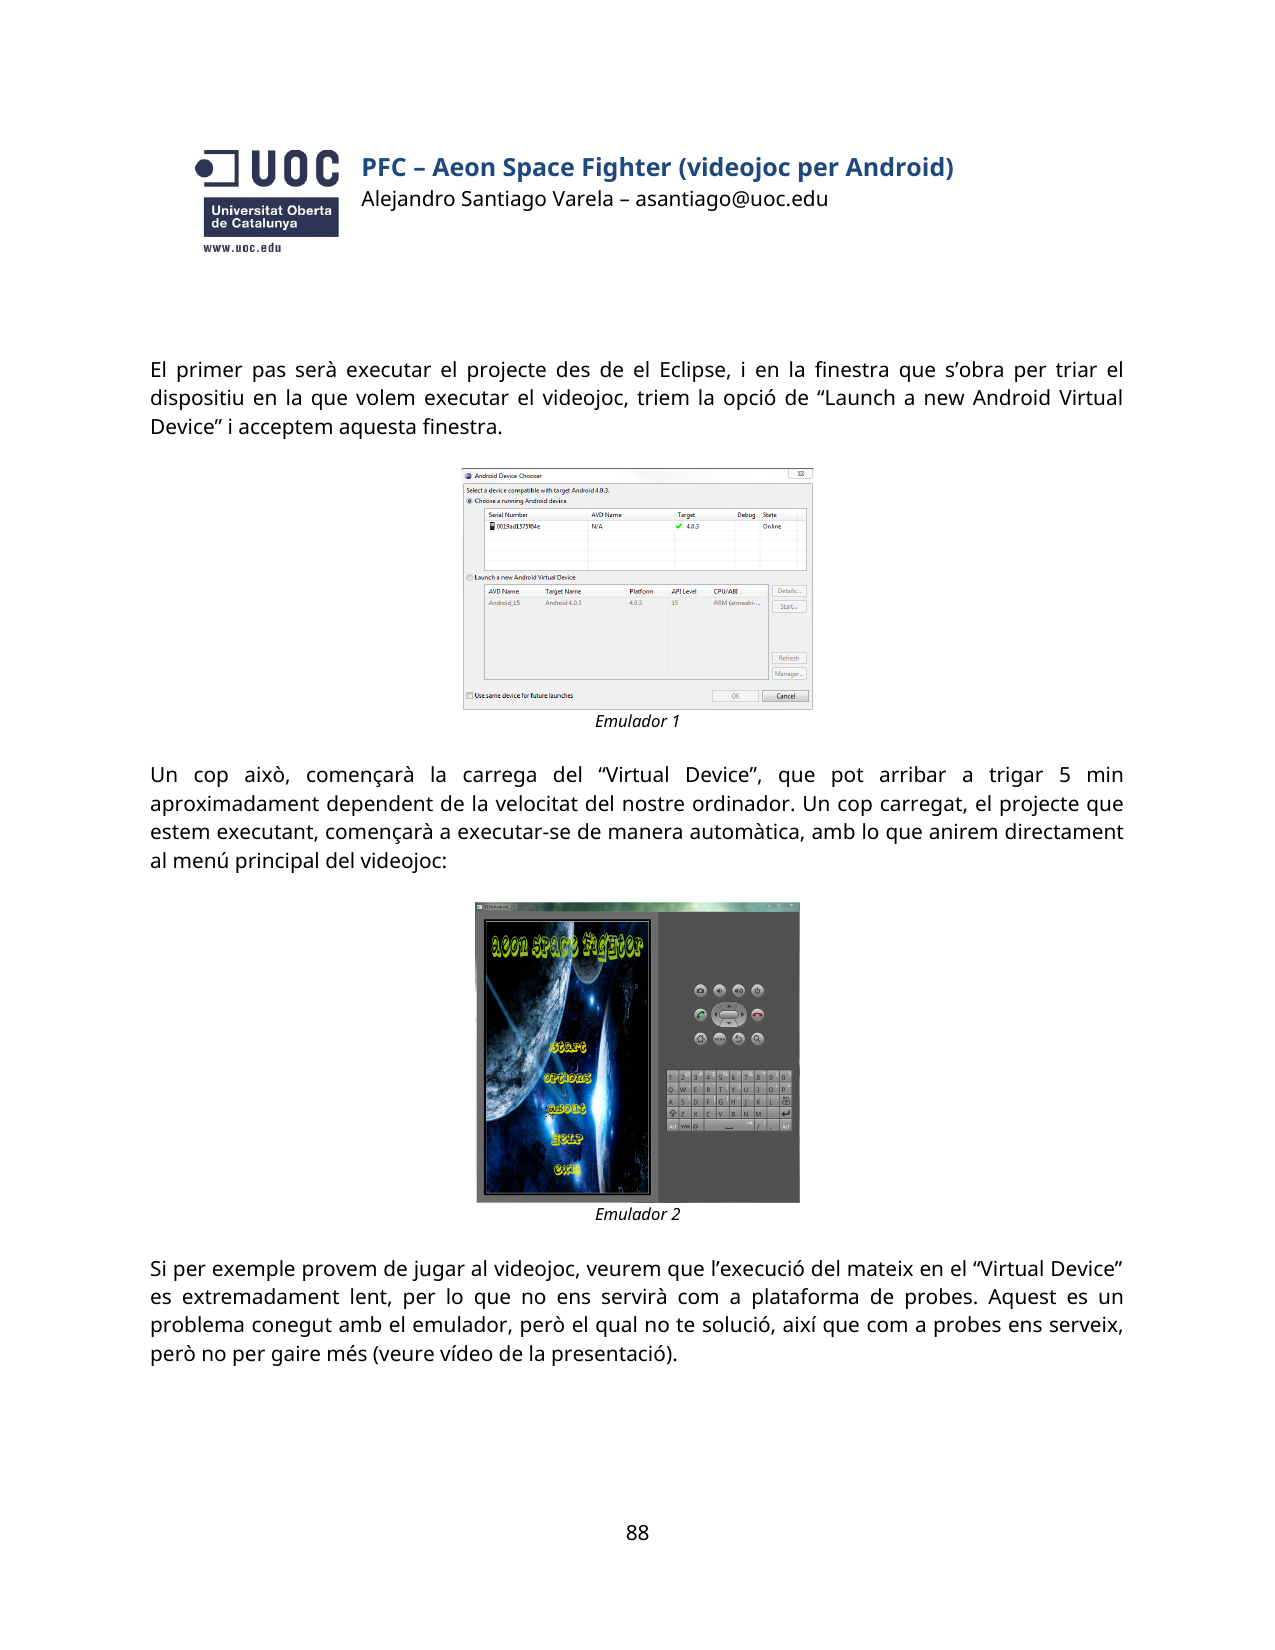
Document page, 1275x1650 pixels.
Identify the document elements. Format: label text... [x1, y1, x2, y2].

text Emulador 2 [150, 1203, 1125, 1225]
text Un cop això, començarà la carrega del “Virtual Device”, que pot arribar a trigar 5 min aproximadament dependent de la velocitat del nostre ordinador. Un cop carregat, el projecte que estem executant, començarà a executar-se de manera automàtica, amb lo que anirem directament al menú principal del videojoc: [150, 760, 1125, 874]
picture [195, 150, 339, 252]
text Emulador 1 [150, 709, 1125, 732]
text El primer pas serà executar el projecte des de el Eclipse, i en la finestra que s’obra per triar el dispositiu en la que volem executar el videojoc, triem la opció de “Launch a new Android Virtual Device” i acceptem aquesta finestra. [150, 355, 1125, 440]
picture [475, 902, 800, 1203]
picture [461, 468, 814, 710]
text Si per exemple provem de jugar al videojoc, veurem que l’execució del mateix en el “Virtual Device” es extremadament lent, per lo que no ens servirà com a plataforma de probes. Aquest es un problema conegut amb el emulador, però el qual no te solució, així que com a probes ens serveix, però no per gaire més (veure vídeo de la presentació). [150, 1254, 1125, 1367]
